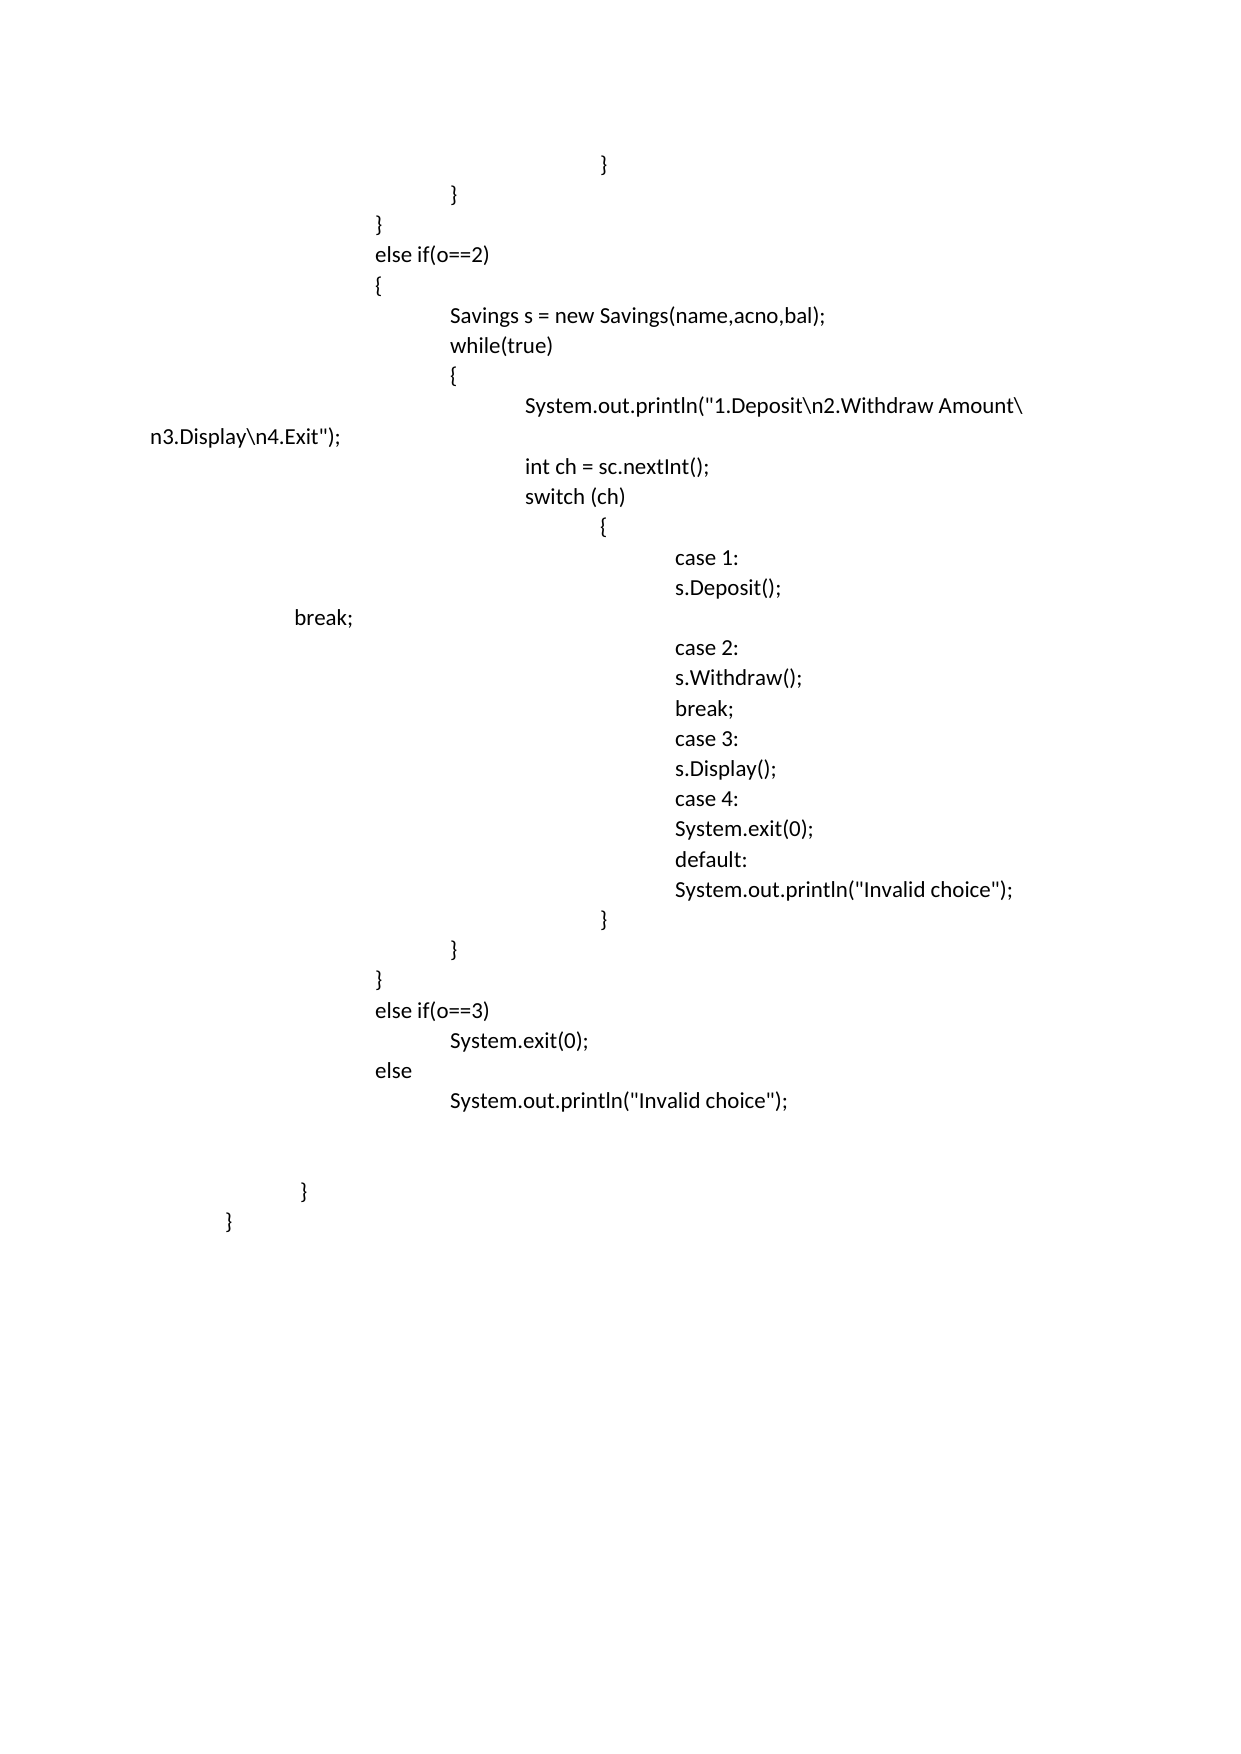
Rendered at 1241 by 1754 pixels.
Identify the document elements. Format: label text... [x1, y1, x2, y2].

text } [150, 180, 1090, 208]
text System.exit(0); [150, 1026, 1090, 1054]
text else if(o==2) [150, 241, 1090, 269]
text System.out.println("Invalid choice"); [150, 875, 1090, 903]
text case 1: [150, 543, 1090, 571]
text while(true) [150, 331, 1090, 359]
text switch (ch) [150, 482, 1090, 510]
text } [150, 935, 1090, 963]
text System.out.println("1.Deposit\n2.Withdraw Amount\n3.Display\n4.Exit"); [150, 392, 1090, 450]
text } [150, 1207, 1090, 1235]
text s.Deposit(); [150, 573, 1090, 601]
text case 4: [150, 784, 1090, 812]
text s.Display(); [150, 754, 1090, 782]
text default: [150, 845, 1090, 873]
text System.out.println("Invalid choice"); [150, 1086, 1090, 1114]
text { [150, 361, 1090, 389]
text case 2: [150, 633, 1090, 661]
text } [150, 210, 1090, 238]
text { [150, 512, 1090, 541]
text else [150, 1056, 1090, 1084]
text case 3: [150, 724, 1090, 752]
text int ch = sc.nextInt(); [150, 452, 1090, 480]
text break; [150, 694, 1090, 722]
text } [150, 905, 1090, 933]
text } [150, 966, 1090, 994]
text System.exit(0); [150, 814, 1090, 843]
text { [150, 271, 1090, 299]
text Savings s = new Savings(name,acno,bal); [150, 301, 1090, 329]
text else if(o==3) [150, 996, 1090, 1024]
text } [150, 1177, 1090, 1205]
text s.Withdraw(); [150, 663, 1090, 692]
text } [150, 150, 1090, 178]
text break; [150, 603, 1090, 631]
